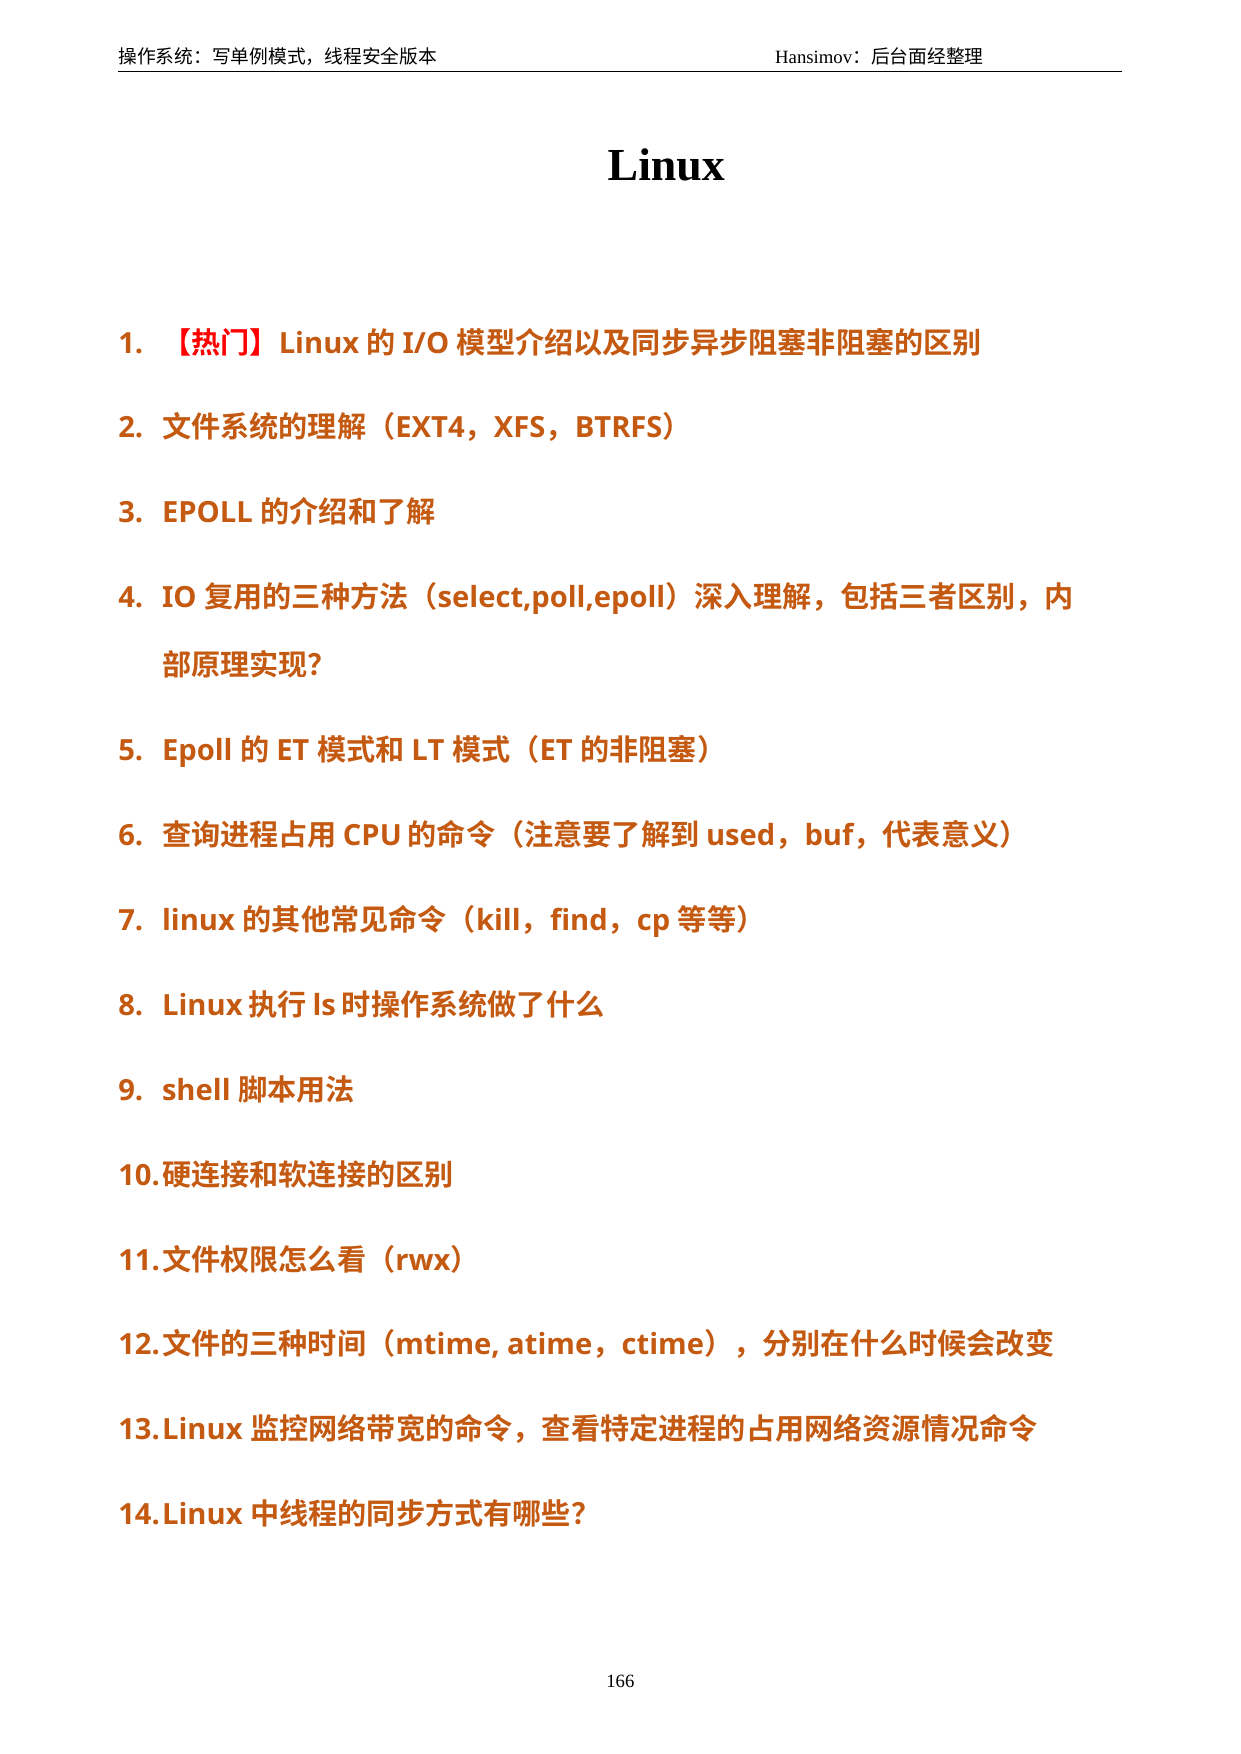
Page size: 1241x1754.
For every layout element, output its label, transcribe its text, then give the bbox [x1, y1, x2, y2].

subtitle 查询进程占用CPU的命令（注意要了解到 used，buf，代表意义） [118, 799, 1097, 867]
subtitle 文件权限怎么看（rwx） [118, 1223, 1097, 1291]
subtitle IO 复用的三种方法（select,poll,epoll）深入理解，包括三者区别，内部原理实现？ [118, 561, 1097, 697]
subtitle Epoll 的 ET 模式和 LT 模式（ET 的非阻塞） [118, 714, 1097, 782]
subtitle Linux 监控网络带宽的命令，查看特定进程的占用网络资源情况命令 [118, 1393, 1097, 1461]
subtitle 【热门】Linux 的 I/O 模型介绍以及同步异步阻塞非阻塞的区别 [118, 306, 1097, 374]
subtitle linux 的其他常见命令（kill，find，cp 等等） [118, 884, 1097, 952]
subtitle Linux执行ls时操作系统做了什么 [118, 969, 1122, 1037]
subtitle 文件的三种时间（mtime, atime，ctime），分别在什么时候会改变 [118, 1308, 1097, 1376]
subtitle 硬连接和软连接的区别 [118, 1138, 1097, 1206]
subtitle Linux [118, 130, 1122, 198]
subtitle EPOLL 的介绍和了解 [118, 476, 1097, 544]
subtitle 文件系统的理解（EXT4，XFS，BTRFS） [118, 391, 1097, 459]
subtitle shell 脚本用法 [118, 1053, 1097, 1121]
subtitle Linux 中线程的同步方式有哪些？ [118, 1478, 1097, 1546]
